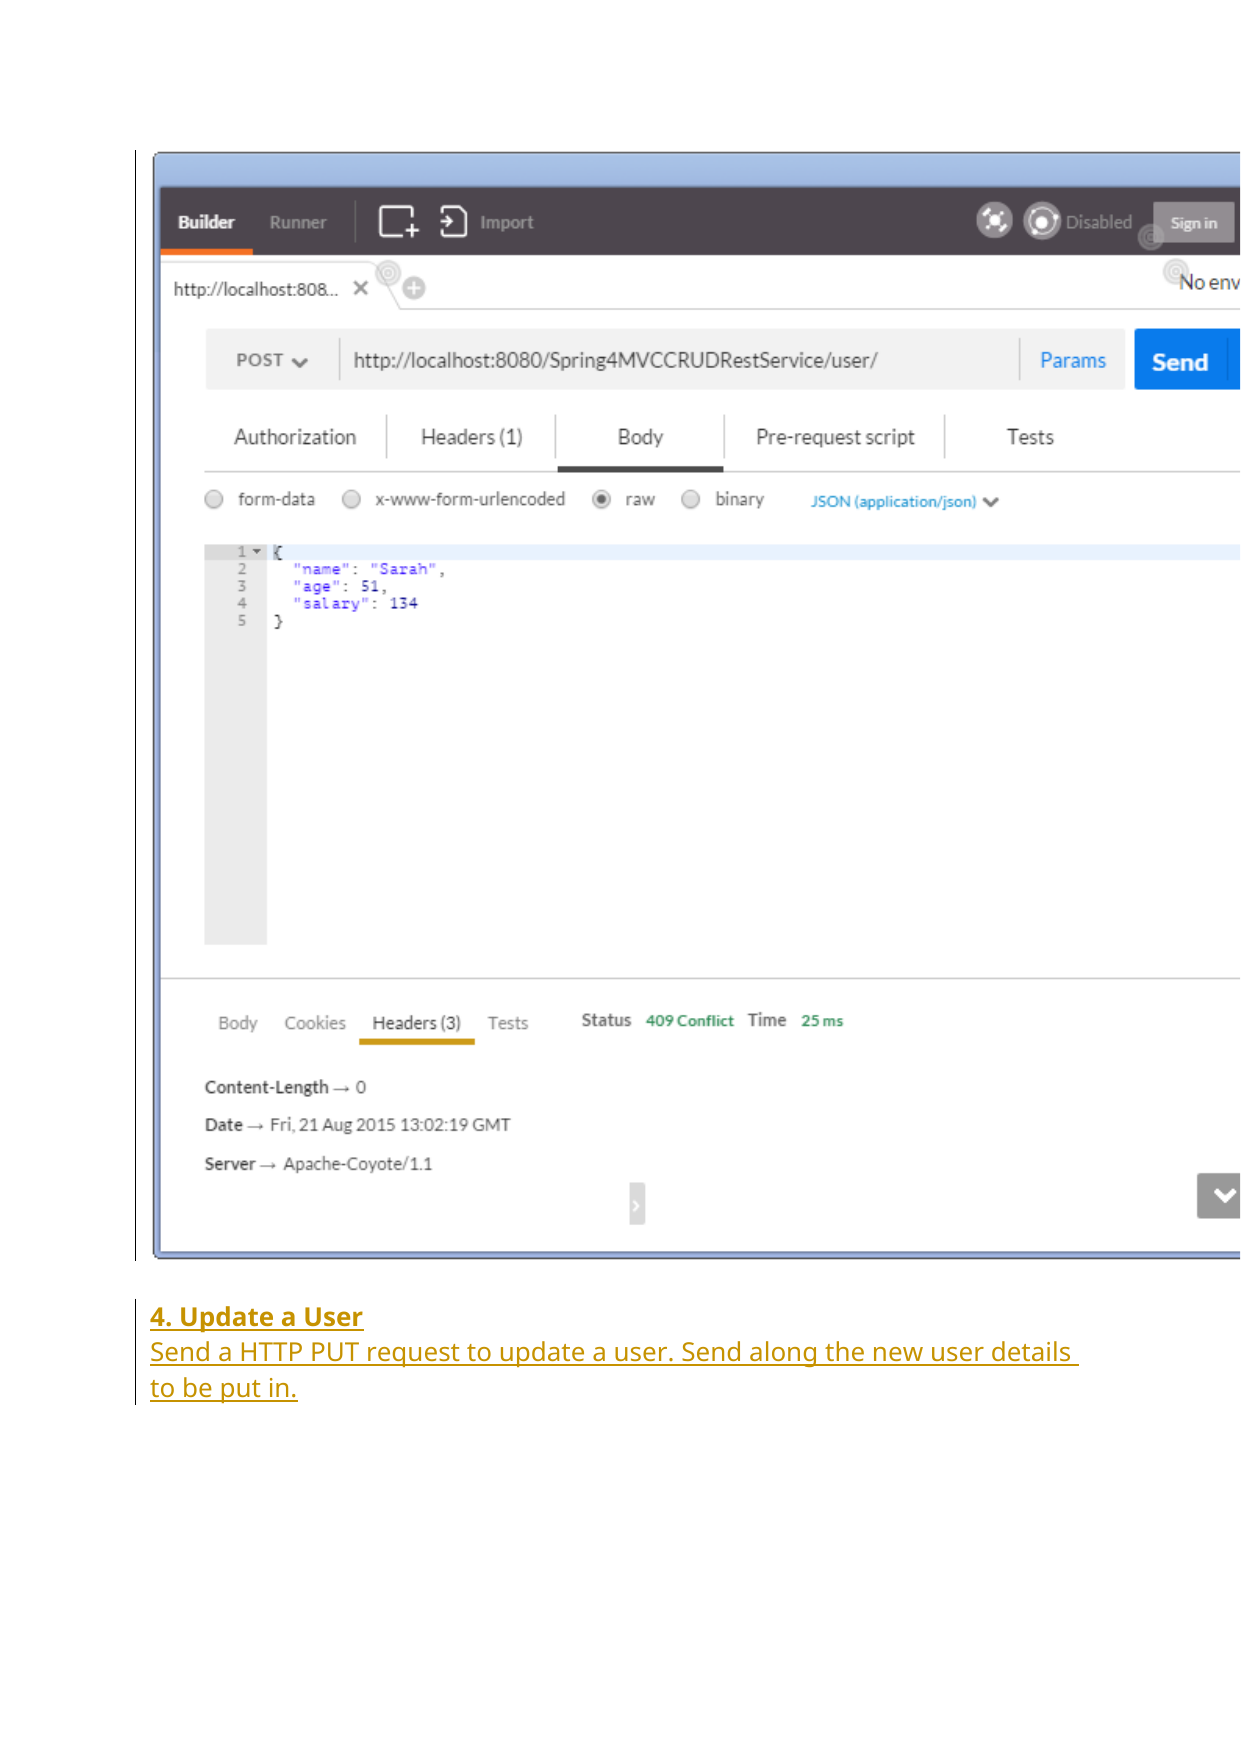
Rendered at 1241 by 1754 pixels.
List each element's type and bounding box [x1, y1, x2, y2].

picture [150, 150, 1241, 1261]
